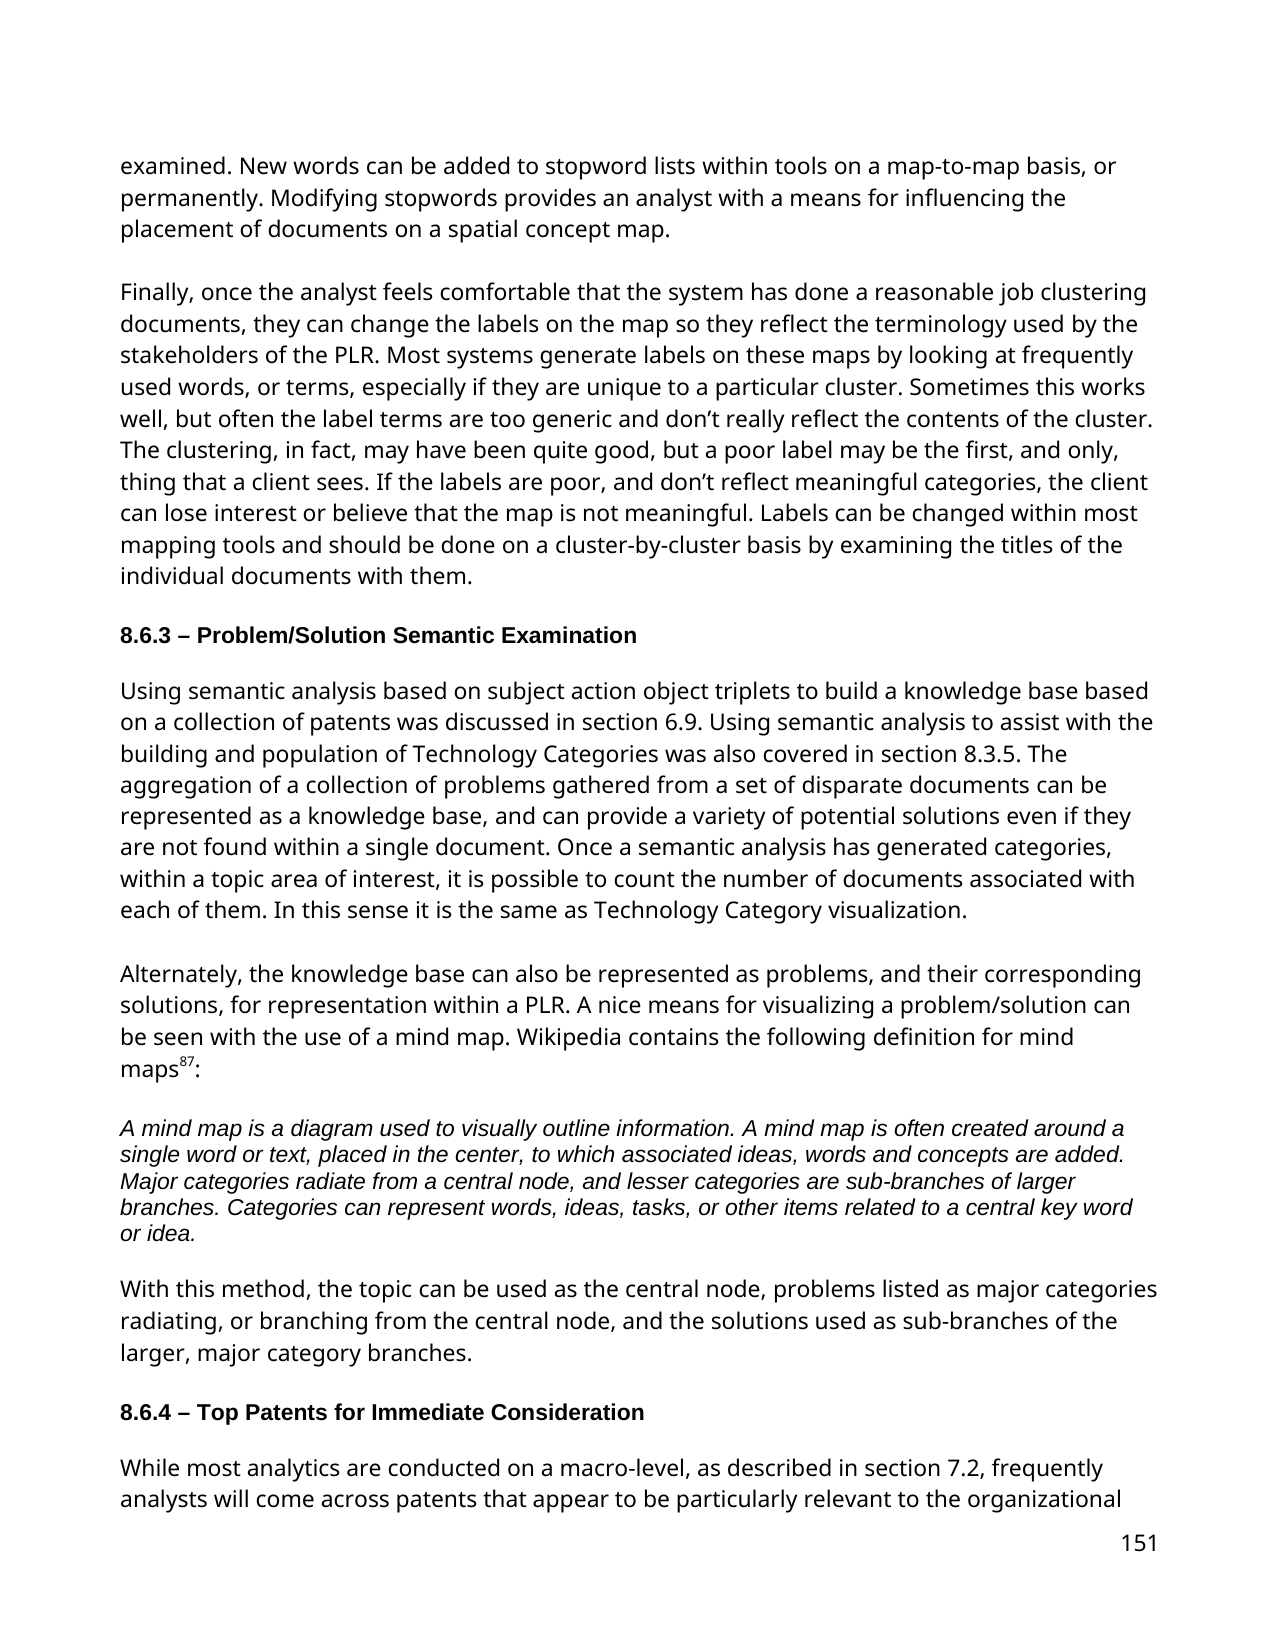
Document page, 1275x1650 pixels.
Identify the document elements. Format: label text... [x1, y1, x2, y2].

text A mind map is a diagram used to visually outline information. A mind map is often created around a single word or text, placed in the center, to which associated ideas, words and concepts are added. Major categories radiate from a central node, and lesser categories are sub-branches of larger branches. Categories can represent words, ideas, tasks, or other items related to a central key word or idea. [120, 1115, 1135, 1247]
subtitle – Problem/Solution Semantic Examination [120, 622, 1167, 648]
text With this method, the topic can be used as the central node, problems listed as major categories radiating, or branching from the central node, and the solutions used as sub-branches of the larger, major category branches. [120, 1273, 1167, 1368]
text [120, 1452, 1167, 1514]
text Alternately, the knowledge base can also be represented as problems, and their corresponding solutions, for representation within a PLR. A nice means for visualizing a problem/solution can be seen with the use of a mind map. Wikipedia contains the following definition for mind maps87: [120, 958, 1147, 1084]
text examined. New words can be added to stopword lists within tools on a map-to-map basis, or permanently. Modifying stopwords provides an analyst with a means for influencing the placement of documents on a spatial concept map. [120, 150, 1167, 244]
text Using semantic analysis based on subject action object triplets to build a knowledge base based on a collection of patents was discussed in section 6.9. Using semantic analysis to assist with the building and population of Technology Categories was also covered in section 8.3.5. The aggregation of a collection of problems gathered from a set of disparate documents can be represented as a knowledge base, and can provide a variety of potential solutions even if they are not found within a single document. Once a semantic analysis has generated categories, within a topic area of interest, it is possible to count the number of documents associated with each of them. In this sense it is the same as Technology Category visualization. [120, 675, 1155, 925]
subtitle – Top Patents for Immediate Consideration [120, 1398, 1167, 1425]
text Finally, once the analyst feels comfortable that the system has done a reasonable job clustering documents, they can change the labels on the map so they reflect the terminology used by the stakeholders of the PLR. Most systems generate labels on these maps by looking at frequently used words, or terms, especially if they are unique to a particular cluster. Sometimes this works well, but often the label terms are too generic and don’t really reflect the contents of the cluster. The clustering, in fact, may have been quite good, but a poor label may be the first, and only, thing that a client sees. If the labels are poor, and don’t reflect meaningful categories, the client can lose interest or believe that the map is not meaningful. Labels can be changed within most mapping tools and should be done on a cluster-by-cluster basis by examining the titles of the individual documents with them. [120, 276, 1155, 592]
